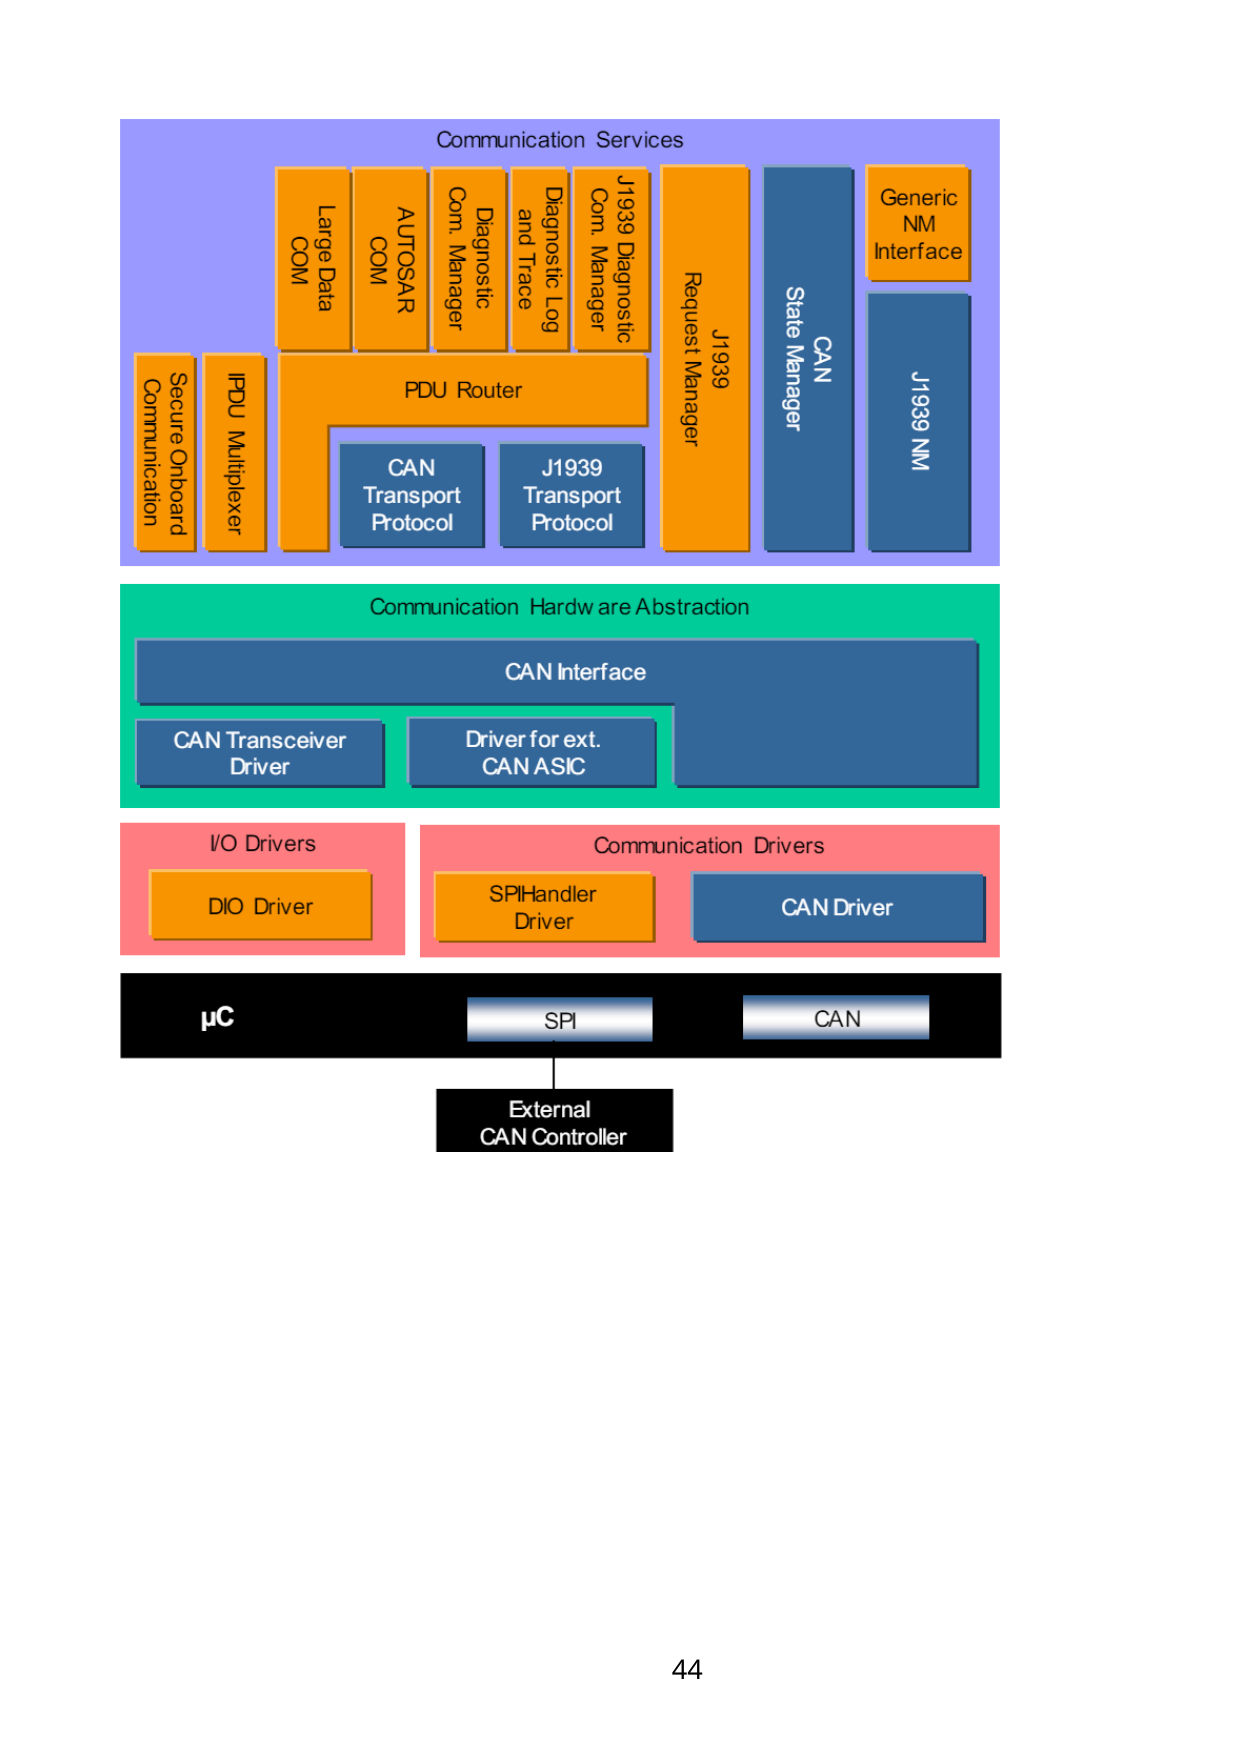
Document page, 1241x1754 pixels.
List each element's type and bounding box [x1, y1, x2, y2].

picture [118, 118, 1003, 1152]
